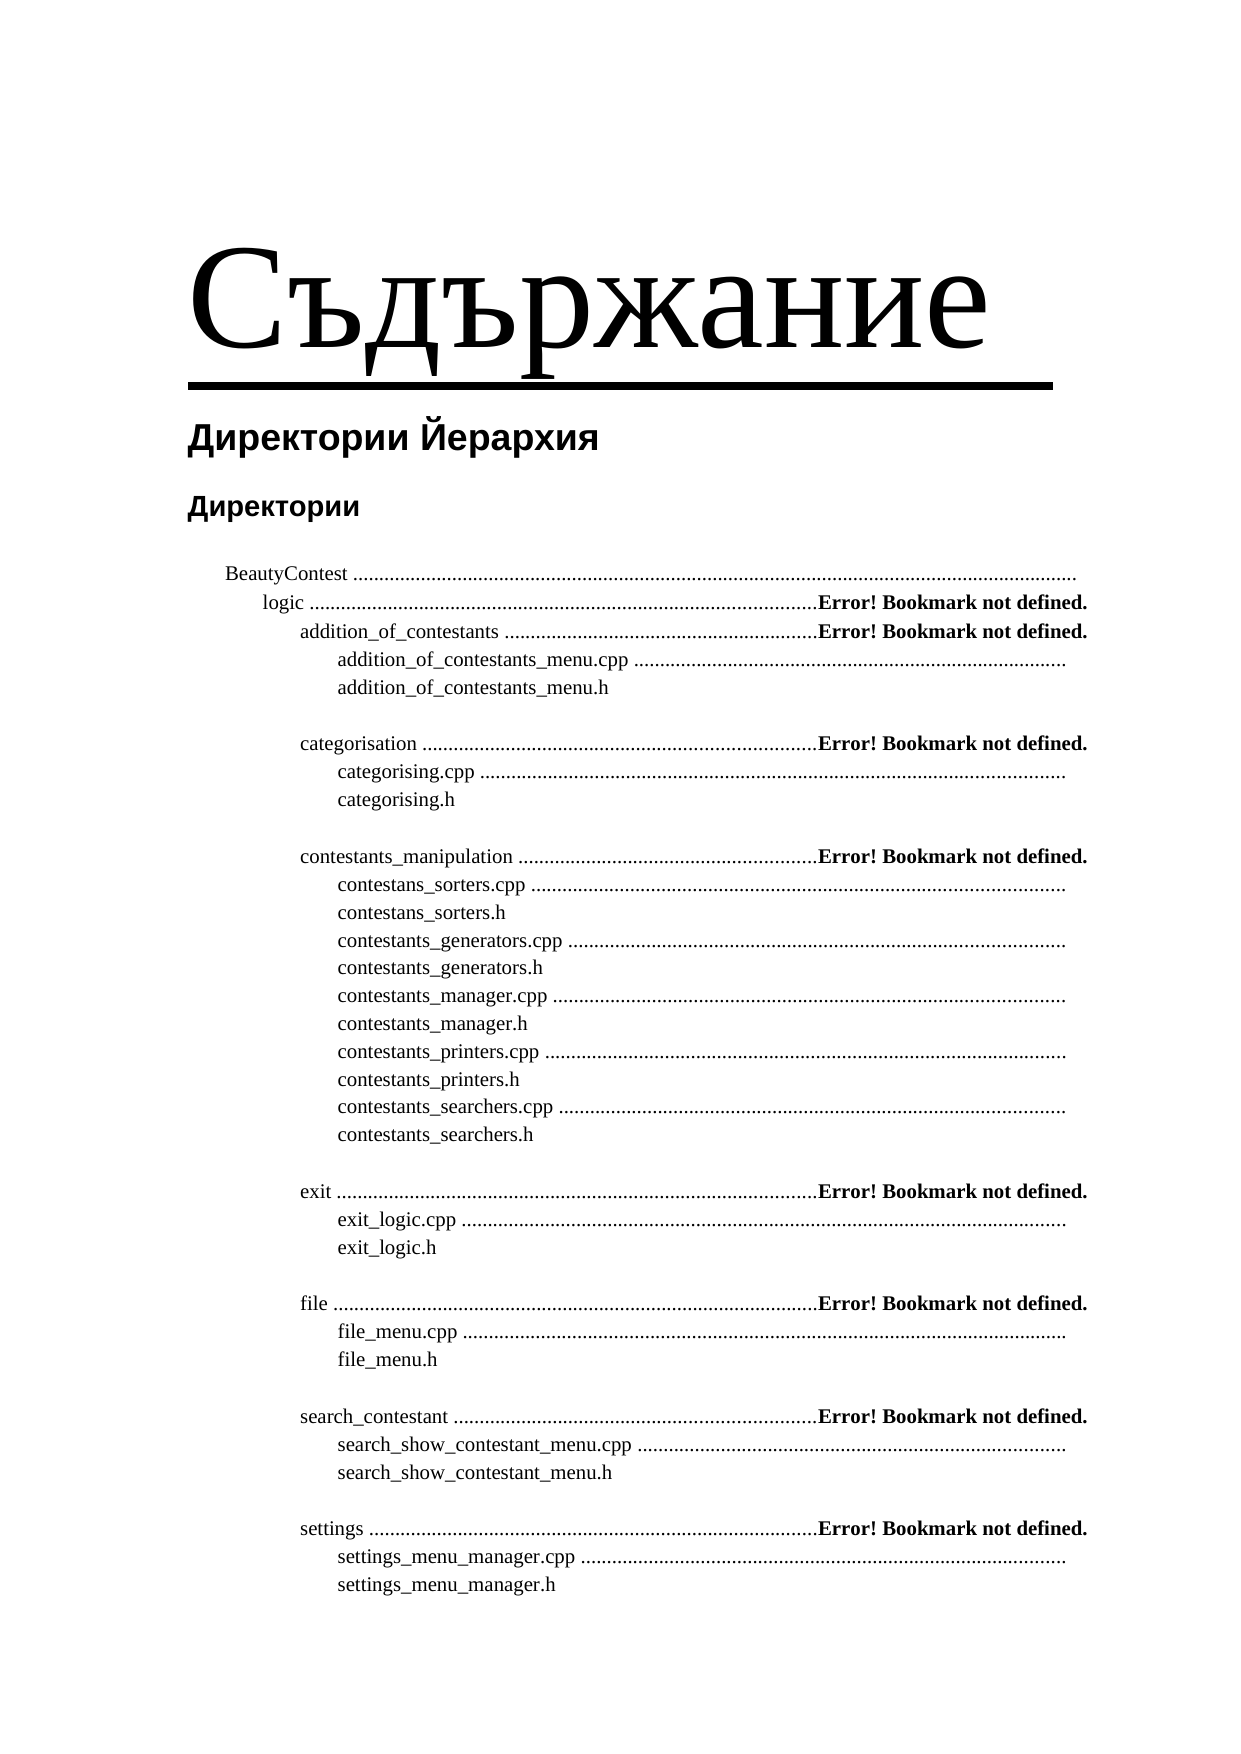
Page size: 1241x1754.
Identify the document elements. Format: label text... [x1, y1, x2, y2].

text contestants_searchers.h [337, 1122, 1053, 1146]
text file_menu.h [337, 1347, 1053, 1371]
text contestants_searchers.cpp 48 [337, 1094, 1053, 1118]
text file Error! Bookmark not defined. [300, 1291, 1053, 1315]
text BeautyContest 4 [225, 561, 1053, 585]
text settings Error! Bookmark not defined. [300, 1516, 1053, 1540]
text categorisation Error! Bookmark not defined. [300, 731, 1053, 755]
text contestants_generators.cpp 36 [337, 927, 1053, 952]
text addition_of_contestants Error! Bookmark not defined. [300, 619, 1053, 643]
text contestans_sorters.cpp 33 [337, 872, 1053, 896]
text contestants_manager.cpp 41 [337, 983, 1053, 1007]
text Съдържание [187, 207, 1053, 390]
text addition_of_contestants_menu.h [337, 675, 1053, 699]
subtitle Директории [187, 489, 1053, 523]
text addition_of_contestants_menu.cpp 22 [337, 647, 1053, 671]
text contestants_printers.h [337, 1067, 1053, 1091]
subtitle Директории Йерархия [187, 415, 1053, 458]
text exit_logic.h [337, 1235, 1053, 1259]
text exit Error! Bookmark not defined. [300, 1179, 1053, 1203]
text exit_logic.cpp 56 [337, 1207, 1053, 1231]
text file_menu.cpp 59 [337, 1319, 1053, 1343]
text contestants_manager.h [337, 1011, 1053, 1035]
text categorising.cpp 29 [337, 759, 1053, 783]
text contestants_printers.cpp 43 [337, 1039, 1053, 1063]
text search_contestant Error! Bookmark not defined. [300, 1404, 1053, 1428]
text contestants_manipulation Error! Bookmark not defined. [300, 844, 1053, 868]
text categorising.h [337, 787, 1053, 811]
text settings_menu_manager.cpp 67 [337, 1544, 1053, 1568]
text settings_menu_manager.h [337, 1572, 1053, 1596]
text contestans_sorters.h [337, 900, 1053, 924]
text logic Error! Bookmark not defined. [262, 590, 1053, 614]
text contestants_generators.h [337, 955, 1053, 979]
text search_show_contestant_menu.h [337, 1460, 1053, 1484]
text search_show_contestant_menu.cpp 63 [337, 1432, 1053, 1456]
